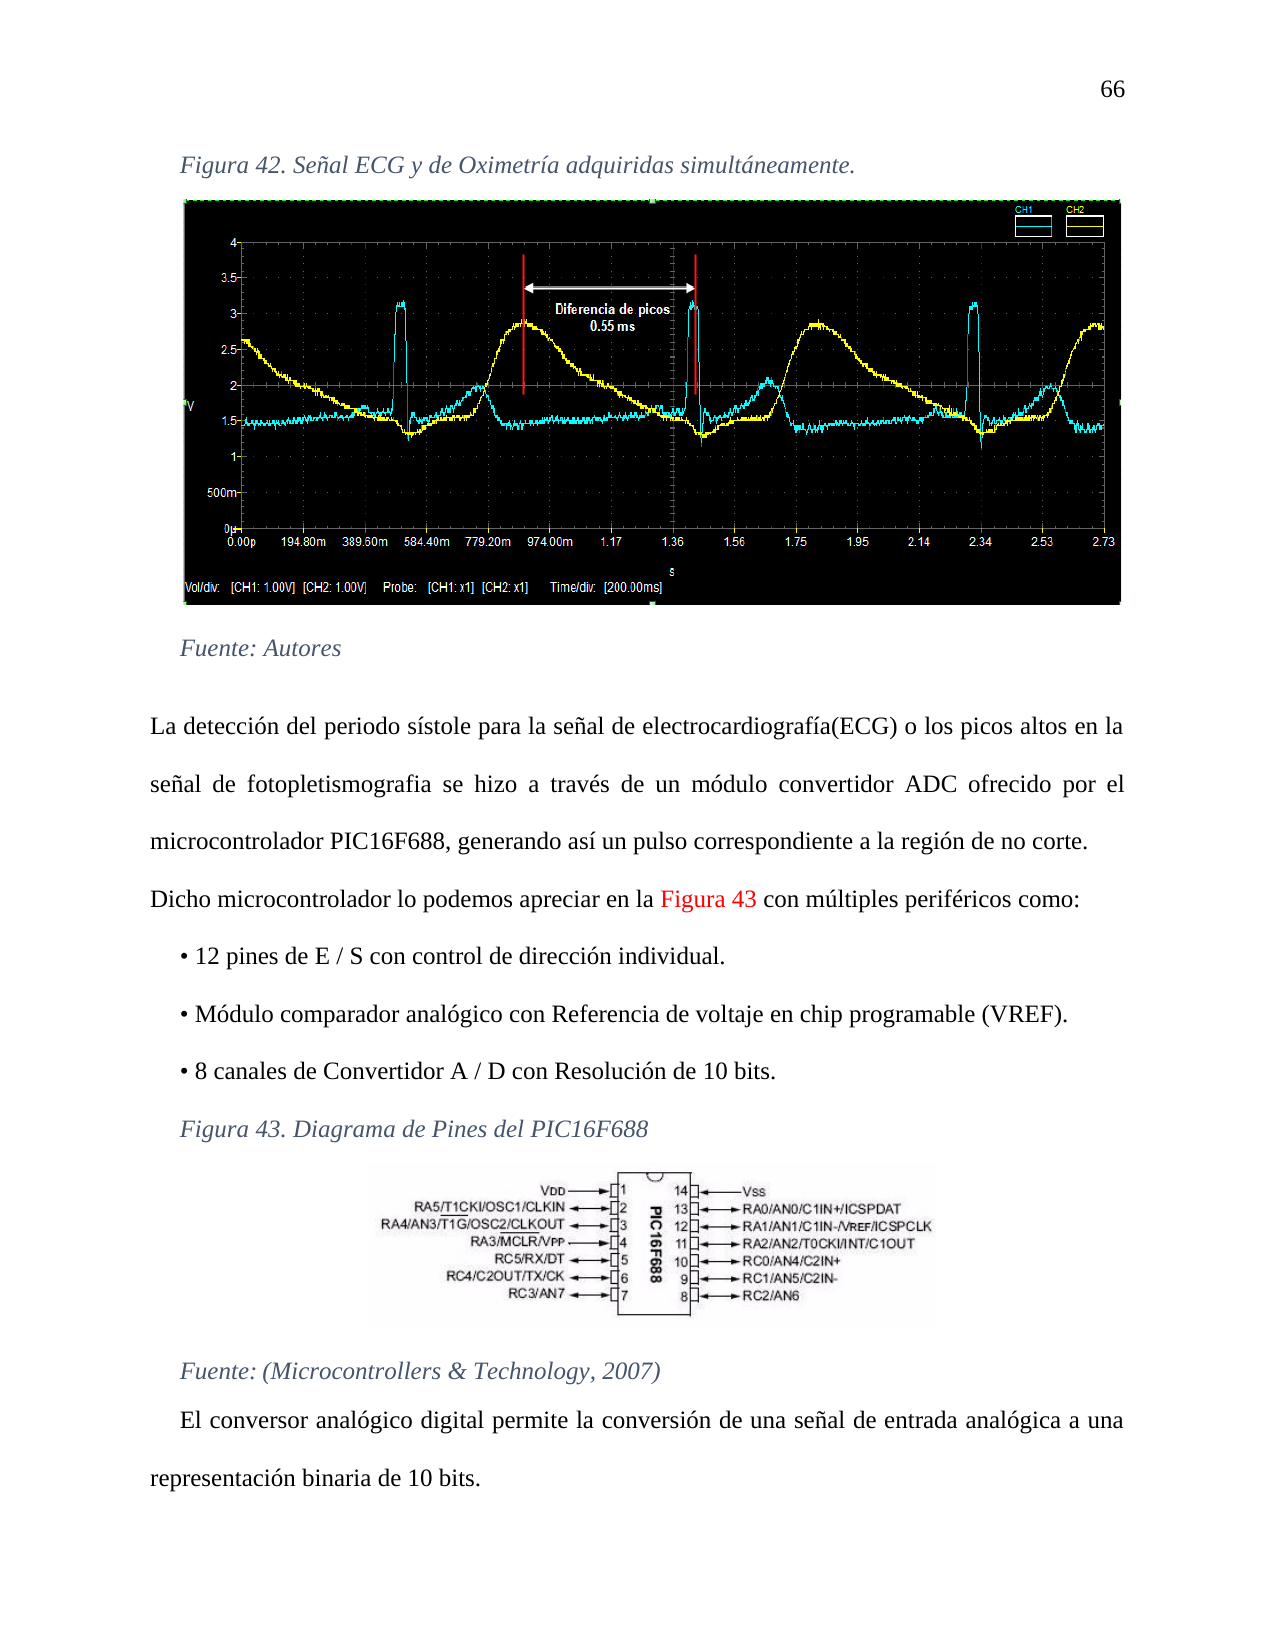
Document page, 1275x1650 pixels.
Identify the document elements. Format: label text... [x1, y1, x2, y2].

text • 8 canales de Convertidor A / D con Resolución de 10 bits. [150, 1056, 1125, 1085]
text El conversor analógico digital permite la conversión de una señal de entrada analógica a una representación binaria de 10 bits. [150, 1406, 1125, 1492]
picture [183, 199, 1122, 605]
text • Módulo comparador analógico con Referencia de voltaje en chip programable (VREF). [150, 999, 1125, 1027]
text Dicho microcontrolador lo podemos apreciar en la Figura 43 con múltiples periféricos como: [150, 884, 1125, 912]
text Fuente: Autores [150, 633, 1125, 662]
text Figura 42. Señal ECG y de Oximetría adquiridas simultáneamente. [150, 150, 1125, 179]
text • 12 pines de E / S con control de dirección individual. [150, 941, 1125, 970]
text Fuente: (Microcontrollers & Technology, 2007) [150, 1356, 1125, 1385]
text Figura 43. Diagrama de Pines del PIC16F688 [150, 1114, 1125, 1142]
picture [366, 1163, 939, 1328]
text La detección del periodo sístole para la señal de electrocardiografía(ECG) o los picos altos en la señal de fotopletismografia se hizo a través de un módulo convertidor ADC ofrecido por el microcontrolador PIC16F688, generando así un pulso correspondiente a la región de no corte. [150, 711, 1125, 855]
